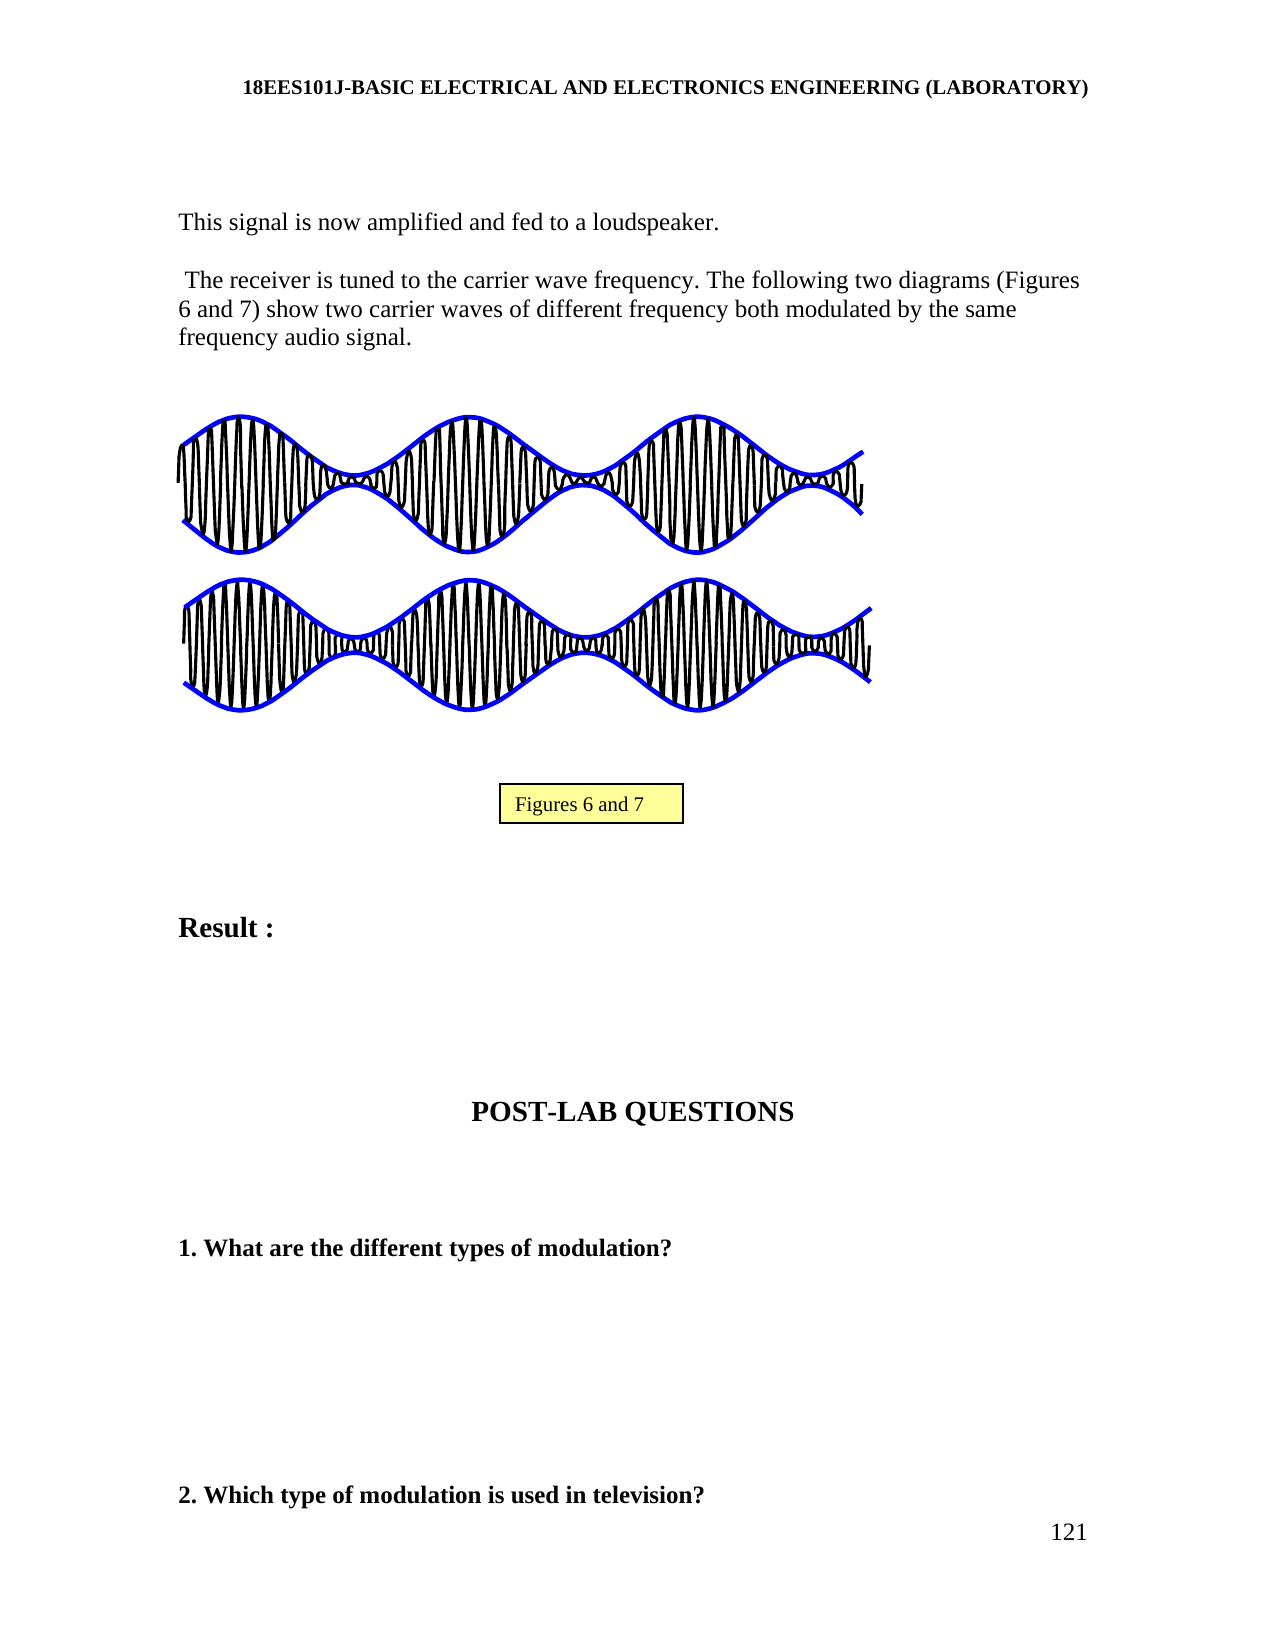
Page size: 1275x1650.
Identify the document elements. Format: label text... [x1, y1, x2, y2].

text 1. What are the different types of modulation? [178, 1233, 1087, 1261]
text This signal is now amplified and fed to a loudspeaker. [178, 207, 1087, 236]
text The receiver is tuned to the carrier wave frequency. The following two diagrams (Figures 6 and 7) show two carrier waves of different frequency both modulated by the same frequency audio signal. [178, 265, 1087, 351]
text Result : [178, 910, 1087, 944]
text 2. Which type of modulation is used in television? [178, 1480, 1087, 1509]
text POST-LAB QUESTIONS [178, 1094, 1087, 1128]
